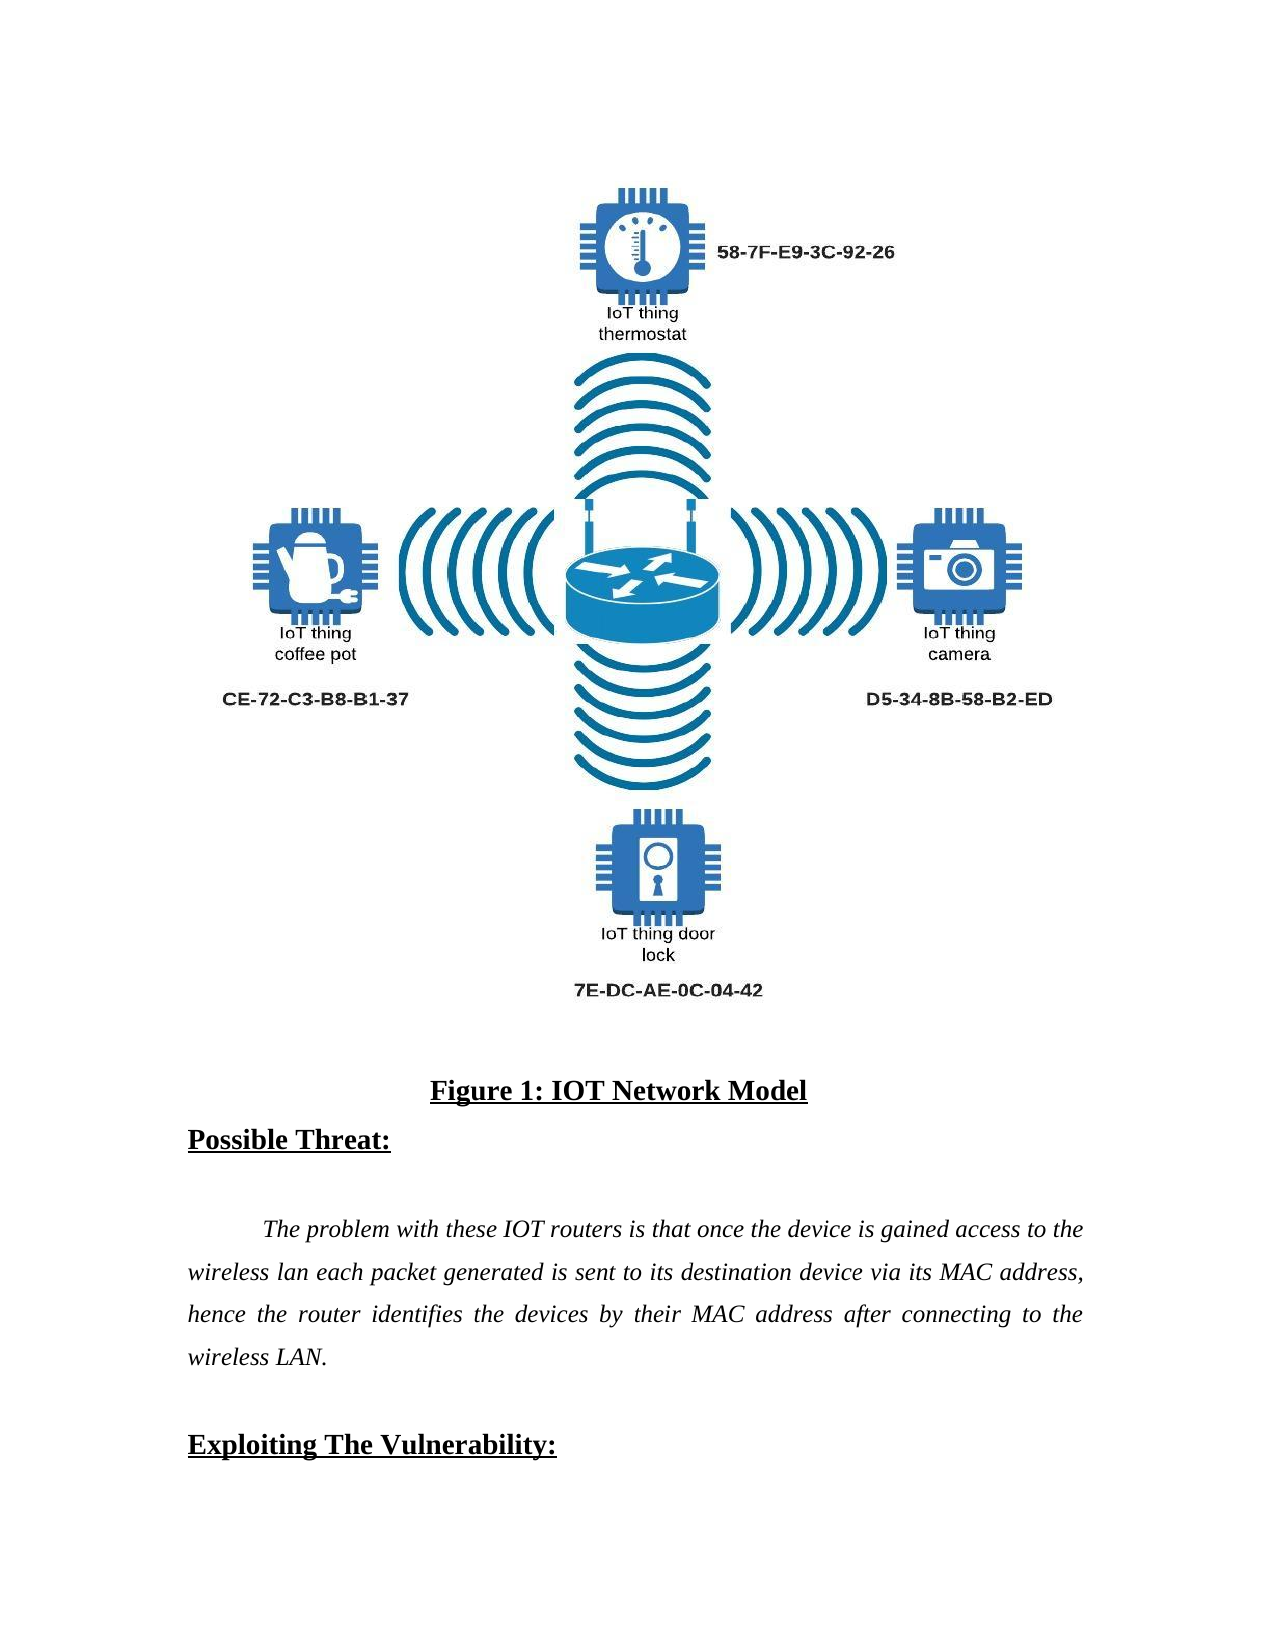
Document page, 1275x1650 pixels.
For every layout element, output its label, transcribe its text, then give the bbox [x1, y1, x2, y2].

picture [150, 150, 1125, 1061]
text Possible Threat: [187, 1122, 1087, 1156]
text The problem with these IOT routers is that once the device is gained access to the wireless lan each packet generated is sent to its destination device via its MAC address, hence the router identifies the devices by their MAC address after connecting to the wireless LAN. [187, 1214, 1087, 1371]
text Figure 1: IOT Network Model [150, 1073, 1087, 1106]
text Exploiting The Vulnerability: [187, 1427, 1087, 1461]
